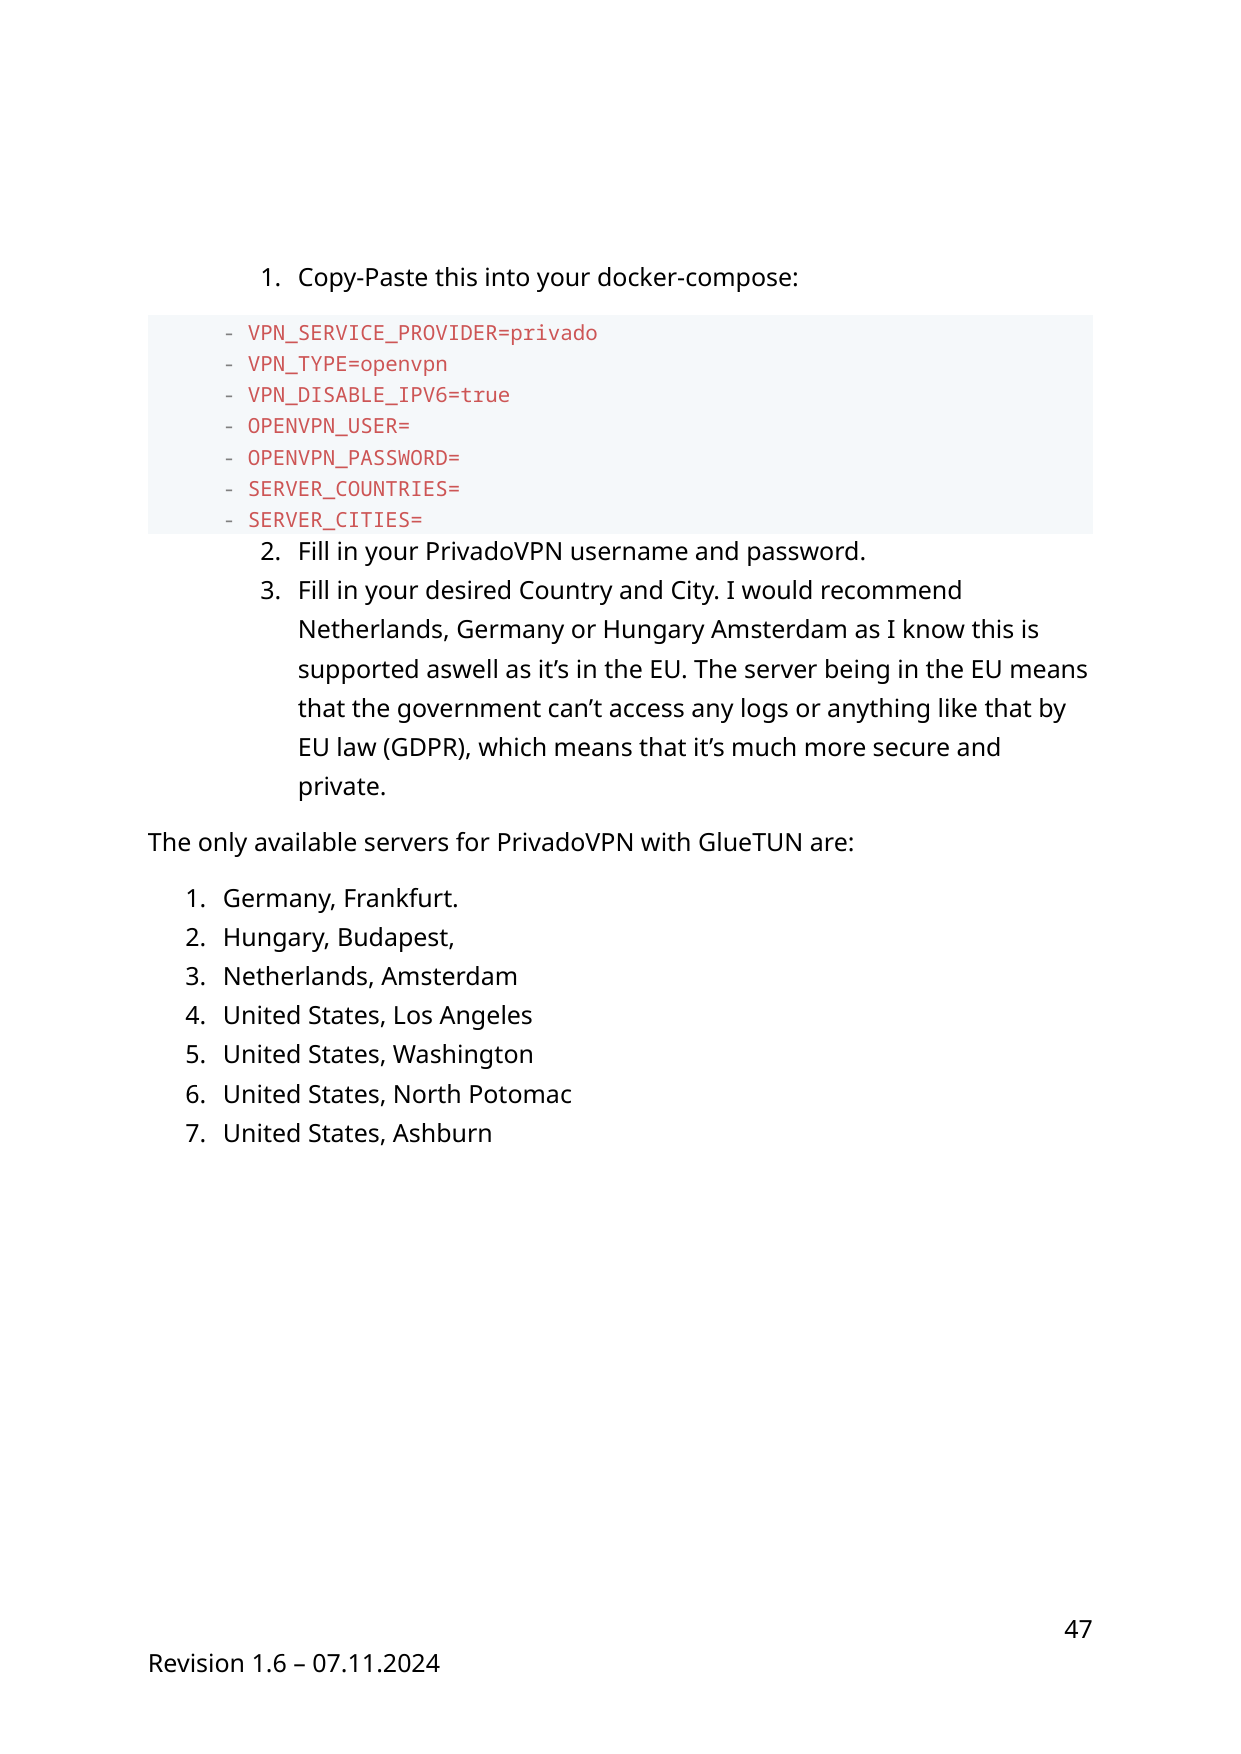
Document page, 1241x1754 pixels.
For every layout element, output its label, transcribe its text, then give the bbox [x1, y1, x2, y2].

list United States, Ashburn [185, 1116, 1093, 1149]
list Hungary, Budapest, [185, 920, 1093, 954]
text - SERVER_CITIES= [148, 503, 1093, 534]
list Fill in your desired Country and City. I would recommend Netherlands, Germany or Hungary Amsterdam as I know this is supported aswell as it’s in the EU. The server being in the EU means that the government can’t access any logs or anything like that by EU law (GDPR), which means that it’s much more secure and private. [260, 573, 1093, 803]
text - OPENVPN_USER= [148, 409, 1093, 440]
list United States, North Potomac [185, 1076, 1093, 1110]
text The only available servers for PrivadoVPN with GlueTUN are: [148, 825, 1093, 859]
list Copy-Paste this into your docker-compose: [260, 259, 1093, 293]
list United States, Los Angeles [185, 998, 1093, 1032]
list Netherlands, Amsterdam [185, 959, 1093, 993]
text - VPN_DISABLE_IPV6=true [148, 378, 1093, 409]
list Fill in your PrivadoVPN username and password. [260, 534, 1093, 568]
text - OPENVPN_PASSWORD= [148, 440, 1093, 471]
text - VPN_SERVICE_PROVIDER=privado [148, 315, 1093, 346]
list Germany, Frankfurt. [185, 881, 1093, 914]
list United States, Washington [185, 1037, 1093, 1071]
text - VPN_TYPE=openvpn [148, 346, 1093, 378]
text - SERVER_COUNTRIES= [148, 471, 1093, 503]
